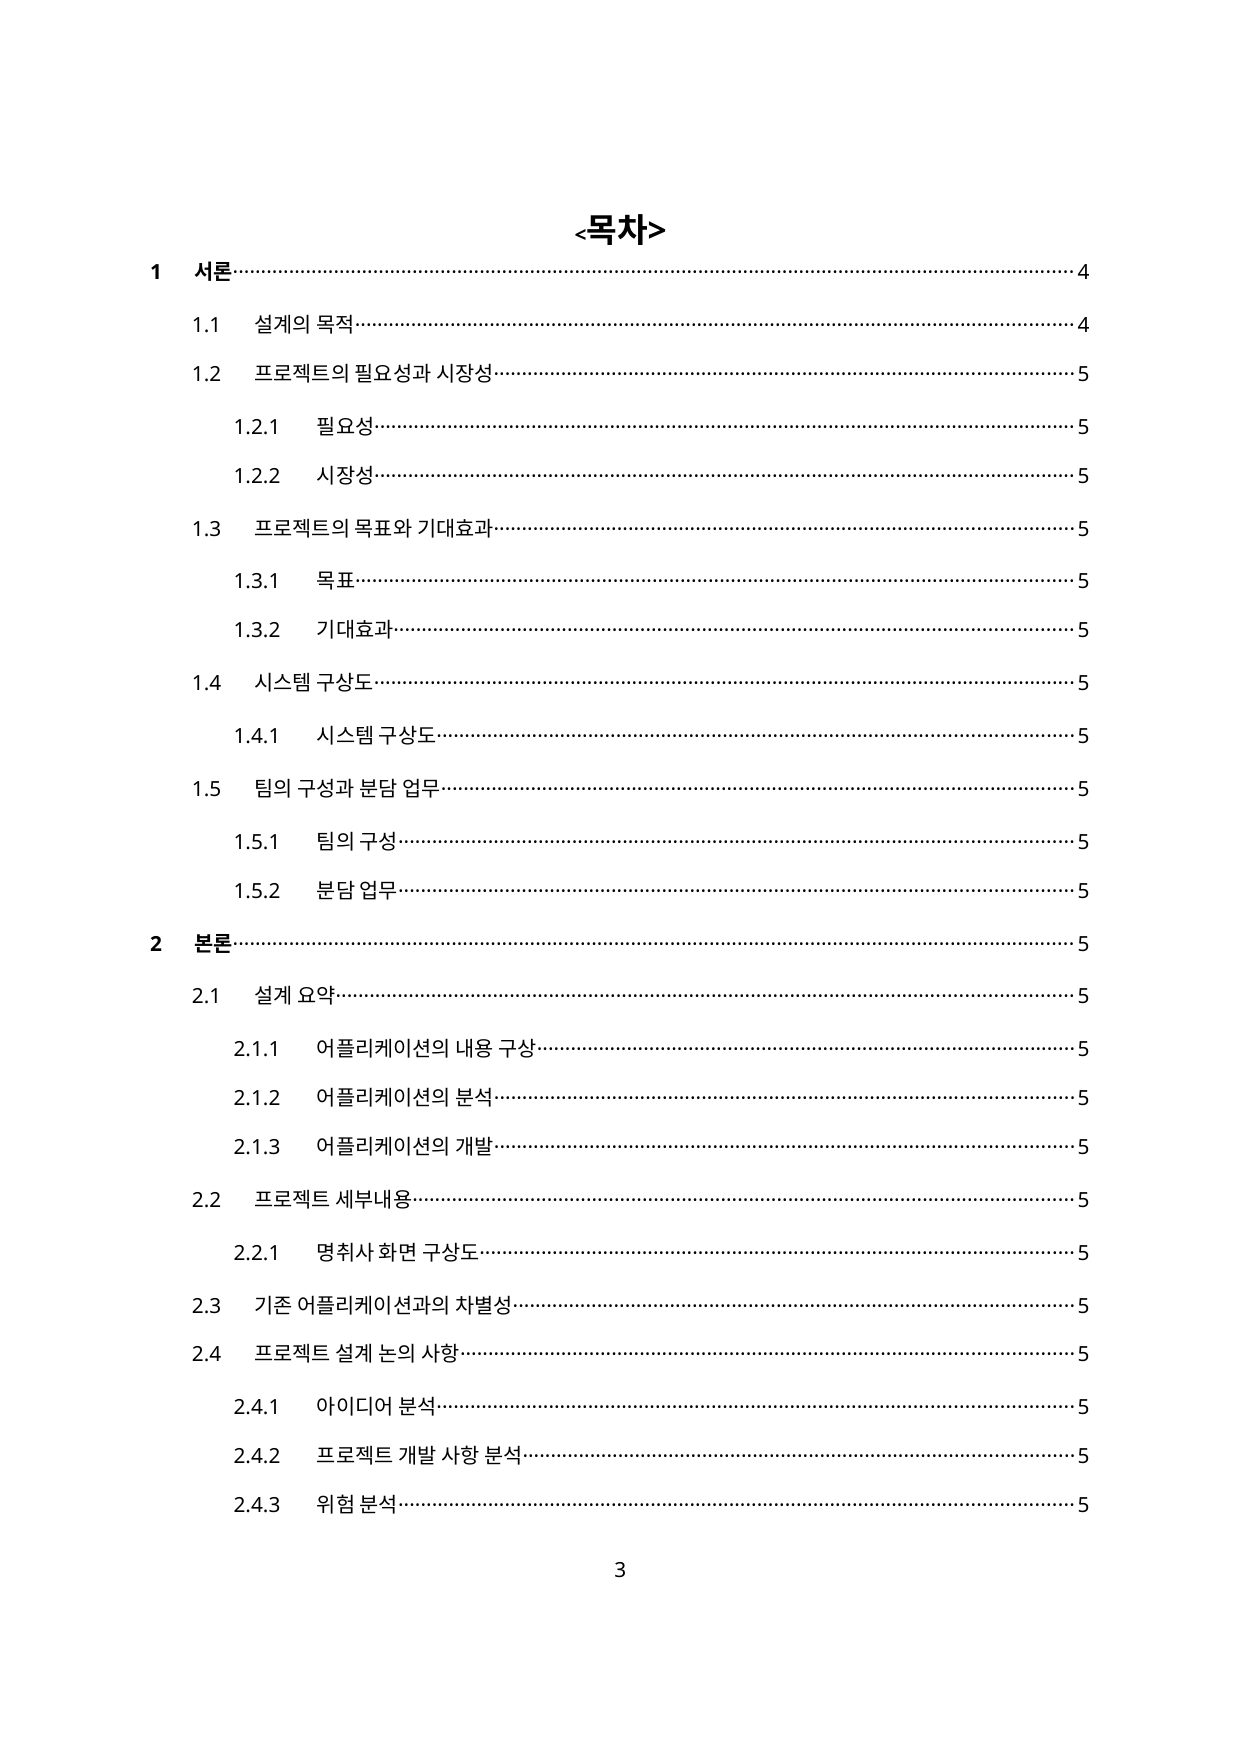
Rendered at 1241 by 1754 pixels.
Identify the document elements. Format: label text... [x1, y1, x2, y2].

text 2.1.3 어플리케이션의 개발 5 [225, 1128, 1098, 1162]
text 2.4.3 위험 분석 5 [225, 1486, 1098, 1520]
text 1.5 팀의 구성과 분담 업무 5 [183, 770, 1098, 804]
text 2.3 기존 어플리케이션과의 차별성 5 [183, 1287, 1098, 1319]
text 1.5.1 팀의 구성 5 [225, 823, 1098, 855]
text 2.2 프로젝트 세부내용 5 [183, 1181, 1098, 1215]
text 1.5.2 분담 업무 5 [225, 872, 1098, 906]
text 2 본론 5 [142, 925, 1098, 959]
text 2.4.1 아이디어 분석 5 [225, 1388, 1098, 1421]
text 1.2 프로젝트의 필요성과 시장성 5 [183, 355, 1098, 389]
text 2.1.1 어플리케이션의 내용 구상 5 [225, 1031, 1098, 1063]
text 1.3.2 기대효과 5 [225, 611, 1098, 646]
text 2.2.1 명취사 화면 구상도 5 [225, 1234, 1098, 1268]
text 2.1 설계 요약 5 [183, 978, 1098, 1012]
text 1.3 프로젝트의 목표와 기대효과 5 [183, 510, 1098, 544]
text 1.2.2 시장성 5 [225, 457, 1098, 491]
text 1.3.1 목표 5 [225, 563, 1098, 595]
text 1.4 시스템 구상도 5 [183, 664, 1098, 699]
subtitle <목차> [142, 202, 1098, 253]
text 1.1 설계의 목적 4 [183, 306, 1098, 339]
text 2.4.2 프로젝트 개발 사항 분석 5 [225, 1437, 1098, 1469]
text 2.1.2 어플리케이션의 분석 5 [225, 1079, 1098, 1112]
text 2.4 프로젝트 설계 논의 사항 5 [183, 1336, 1098, 1370]
text 1 서론 4 [142, 253, 1098, 288]
text 1.2.1 필요성 5 [225, 408, 1098, 440]
text 1.4.1 시스템 구상도 5 [225, 717, 1098, 752]
